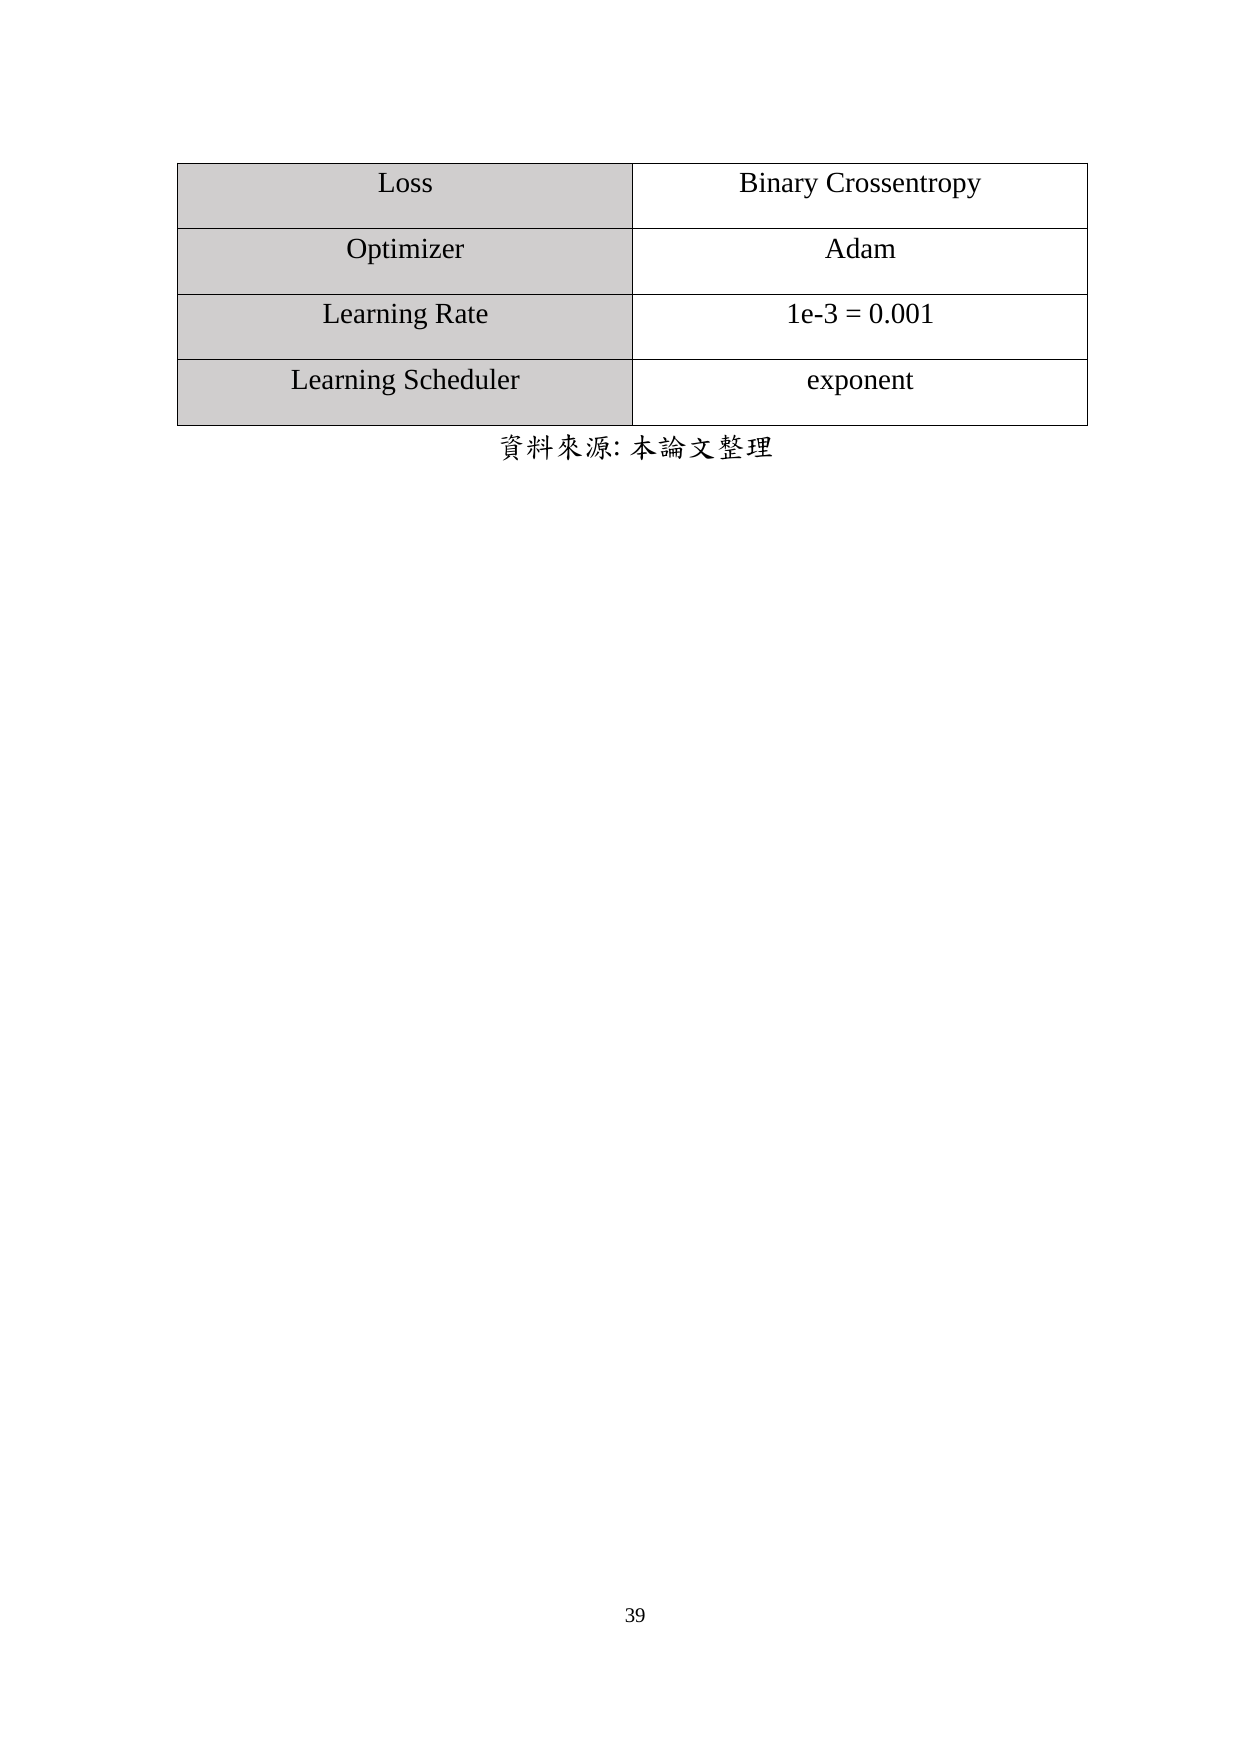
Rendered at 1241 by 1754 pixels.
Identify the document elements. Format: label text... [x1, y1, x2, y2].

table_cell exponent [633, 360, 1087, 425]
table_cell 1e-3 = 0.001 [633, 295, 1087, 359]
table_cell Adam [633, 229, 1087, 294]
table_cell Binary Crossentropy [633, 164, 1087, 228]
table_cell Learning Rate [178, 295, 632, 359]
table_cell Loss [178, 164, 632, 228]
table_cell Learning Scheduler [178, 360, 632, 425]
table_cell Optimizer [178, 229, 632, 294]
text 資料來源: 本論文整理 [177, 426, 1092, 463]
